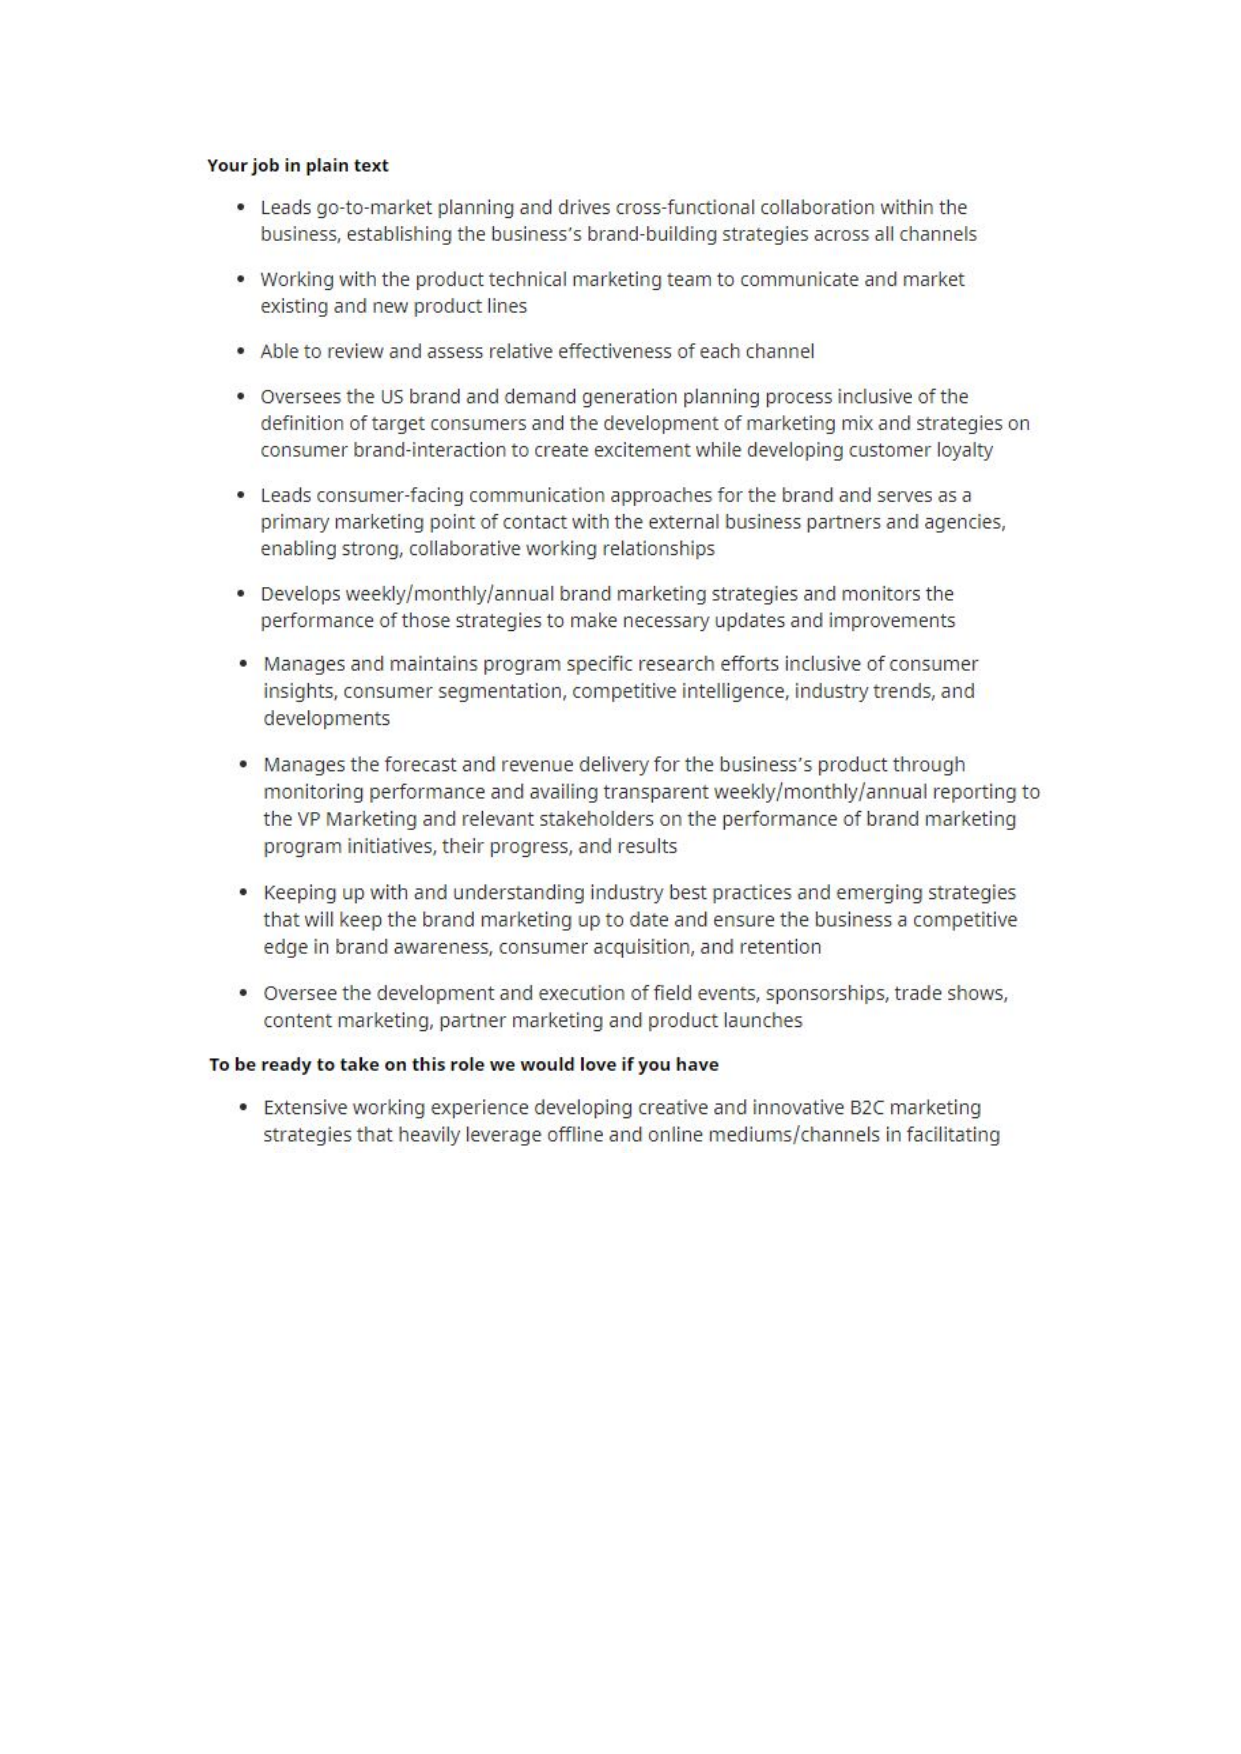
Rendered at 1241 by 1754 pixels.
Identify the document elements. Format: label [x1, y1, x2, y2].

picture [187, 150, 1053, 1153]
